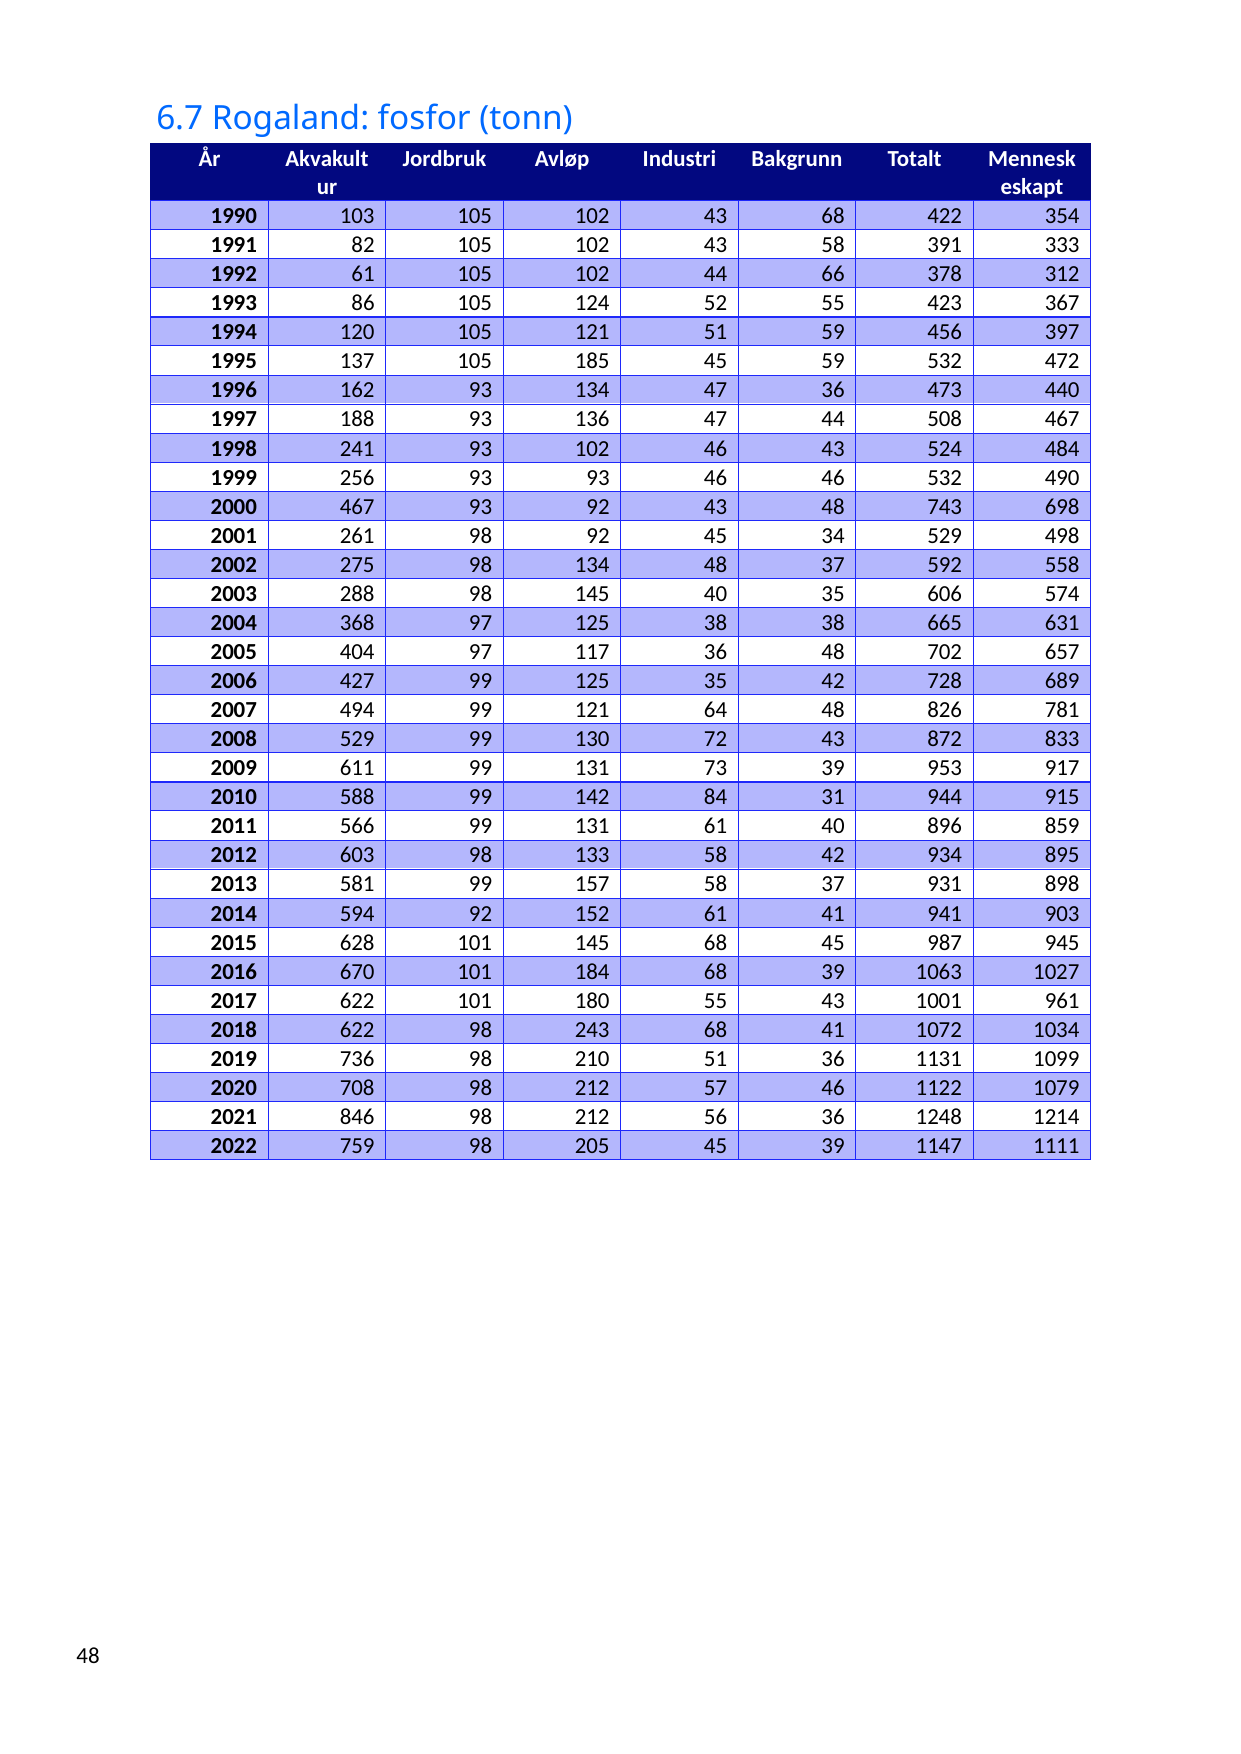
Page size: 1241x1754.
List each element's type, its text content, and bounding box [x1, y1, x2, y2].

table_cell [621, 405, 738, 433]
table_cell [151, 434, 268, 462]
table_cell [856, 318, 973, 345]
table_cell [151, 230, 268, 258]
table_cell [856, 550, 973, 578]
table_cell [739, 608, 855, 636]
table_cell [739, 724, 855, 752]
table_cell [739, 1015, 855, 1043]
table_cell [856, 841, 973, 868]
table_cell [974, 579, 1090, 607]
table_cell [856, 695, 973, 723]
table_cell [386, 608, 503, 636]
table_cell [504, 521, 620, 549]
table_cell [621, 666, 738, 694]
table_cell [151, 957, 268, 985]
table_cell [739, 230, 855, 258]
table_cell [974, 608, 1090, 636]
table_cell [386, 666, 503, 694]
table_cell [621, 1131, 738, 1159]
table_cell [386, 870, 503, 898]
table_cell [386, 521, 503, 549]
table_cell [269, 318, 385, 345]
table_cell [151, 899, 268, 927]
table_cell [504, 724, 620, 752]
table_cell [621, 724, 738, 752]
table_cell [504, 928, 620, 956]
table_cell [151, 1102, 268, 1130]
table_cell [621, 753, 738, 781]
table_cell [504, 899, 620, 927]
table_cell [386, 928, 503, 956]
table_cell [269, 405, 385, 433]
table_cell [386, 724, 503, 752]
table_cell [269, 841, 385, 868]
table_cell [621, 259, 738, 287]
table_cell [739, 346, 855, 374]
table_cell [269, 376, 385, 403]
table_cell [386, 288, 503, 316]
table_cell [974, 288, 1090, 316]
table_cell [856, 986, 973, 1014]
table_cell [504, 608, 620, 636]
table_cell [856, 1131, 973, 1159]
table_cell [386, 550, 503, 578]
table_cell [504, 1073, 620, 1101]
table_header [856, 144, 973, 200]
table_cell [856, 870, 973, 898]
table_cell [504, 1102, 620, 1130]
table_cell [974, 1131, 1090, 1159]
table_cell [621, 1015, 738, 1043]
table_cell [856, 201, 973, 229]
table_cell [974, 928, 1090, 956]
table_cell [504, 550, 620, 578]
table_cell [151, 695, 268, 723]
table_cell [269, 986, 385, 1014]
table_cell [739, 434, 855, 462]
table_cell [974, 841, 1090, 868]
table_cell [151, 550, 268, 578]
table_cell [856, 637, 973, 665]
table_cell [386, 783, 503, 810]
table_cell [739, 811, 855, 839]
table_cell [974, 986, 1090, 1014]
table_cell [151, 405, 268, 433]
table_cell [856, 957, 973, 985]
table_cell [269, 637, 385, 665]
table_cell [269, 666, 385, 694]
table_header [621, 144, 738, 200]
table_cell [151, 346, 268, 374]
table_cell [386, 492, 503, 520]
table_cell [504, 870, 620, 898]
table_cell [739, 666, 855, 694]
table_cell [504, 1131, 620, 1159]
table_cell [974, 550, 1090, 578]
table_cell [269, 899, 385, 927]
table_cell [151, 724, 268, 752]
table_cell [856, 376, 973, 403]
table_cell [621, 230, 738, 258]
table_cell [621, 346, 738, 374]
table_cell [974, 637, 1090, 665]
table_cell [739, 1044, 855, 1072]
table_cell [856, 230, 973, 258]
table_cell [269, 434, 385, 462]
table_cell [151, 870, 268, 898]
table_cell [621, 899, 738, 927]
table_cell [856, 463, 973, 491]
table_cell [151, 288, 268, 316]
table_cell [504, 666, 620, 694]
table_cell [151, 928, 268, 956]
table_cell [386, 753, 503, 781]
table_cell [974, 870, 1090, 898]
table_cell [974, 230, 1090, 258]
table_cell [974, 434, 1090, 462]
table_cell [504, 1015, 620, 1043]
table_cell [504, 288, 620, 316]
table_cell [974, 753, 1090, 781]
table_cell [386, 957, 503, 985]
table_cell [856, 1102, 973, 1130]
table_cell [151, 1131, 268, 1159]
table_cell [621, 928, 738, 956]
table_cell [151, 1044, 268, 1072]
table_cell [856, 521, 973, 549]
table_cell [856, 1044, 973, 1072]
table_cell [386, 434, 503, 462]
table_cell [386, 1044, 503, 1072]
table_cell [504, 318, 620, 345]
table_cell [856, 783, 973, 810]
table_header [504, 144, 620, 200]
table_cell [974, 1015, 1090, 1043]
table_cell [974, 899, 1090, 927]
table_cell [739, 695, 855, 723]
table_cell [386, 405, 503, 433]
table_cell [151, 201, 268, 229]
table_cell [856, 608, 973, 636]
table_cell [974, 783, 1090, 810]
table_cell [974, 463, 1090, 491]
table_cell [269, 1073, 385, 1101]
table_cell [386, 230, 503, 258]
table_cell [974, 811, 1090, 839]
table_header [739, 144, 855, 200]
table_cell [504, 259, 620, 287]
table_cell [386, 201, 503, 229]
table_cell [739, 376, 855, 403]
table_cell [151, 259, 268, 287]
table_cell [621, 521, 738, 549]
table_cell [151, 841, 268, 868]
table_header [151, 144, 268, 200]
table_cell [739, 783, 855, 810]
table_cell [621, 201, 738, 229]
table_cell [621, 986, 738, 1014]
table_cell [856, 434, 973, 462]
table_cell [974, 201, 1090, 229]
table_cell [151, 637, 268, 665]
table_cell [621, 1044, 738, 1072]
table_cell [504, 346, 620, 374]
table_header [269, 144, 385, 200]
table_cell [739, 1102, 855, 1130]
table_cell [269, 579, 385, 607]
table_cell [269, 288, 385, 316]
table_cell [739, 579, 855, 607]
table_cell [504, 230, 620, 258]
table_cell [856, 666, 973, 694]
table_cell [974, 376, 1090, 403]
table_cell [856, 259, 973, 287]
subtitle Rogaland: fosfor (tonn) [156, 94, 1090, 139]
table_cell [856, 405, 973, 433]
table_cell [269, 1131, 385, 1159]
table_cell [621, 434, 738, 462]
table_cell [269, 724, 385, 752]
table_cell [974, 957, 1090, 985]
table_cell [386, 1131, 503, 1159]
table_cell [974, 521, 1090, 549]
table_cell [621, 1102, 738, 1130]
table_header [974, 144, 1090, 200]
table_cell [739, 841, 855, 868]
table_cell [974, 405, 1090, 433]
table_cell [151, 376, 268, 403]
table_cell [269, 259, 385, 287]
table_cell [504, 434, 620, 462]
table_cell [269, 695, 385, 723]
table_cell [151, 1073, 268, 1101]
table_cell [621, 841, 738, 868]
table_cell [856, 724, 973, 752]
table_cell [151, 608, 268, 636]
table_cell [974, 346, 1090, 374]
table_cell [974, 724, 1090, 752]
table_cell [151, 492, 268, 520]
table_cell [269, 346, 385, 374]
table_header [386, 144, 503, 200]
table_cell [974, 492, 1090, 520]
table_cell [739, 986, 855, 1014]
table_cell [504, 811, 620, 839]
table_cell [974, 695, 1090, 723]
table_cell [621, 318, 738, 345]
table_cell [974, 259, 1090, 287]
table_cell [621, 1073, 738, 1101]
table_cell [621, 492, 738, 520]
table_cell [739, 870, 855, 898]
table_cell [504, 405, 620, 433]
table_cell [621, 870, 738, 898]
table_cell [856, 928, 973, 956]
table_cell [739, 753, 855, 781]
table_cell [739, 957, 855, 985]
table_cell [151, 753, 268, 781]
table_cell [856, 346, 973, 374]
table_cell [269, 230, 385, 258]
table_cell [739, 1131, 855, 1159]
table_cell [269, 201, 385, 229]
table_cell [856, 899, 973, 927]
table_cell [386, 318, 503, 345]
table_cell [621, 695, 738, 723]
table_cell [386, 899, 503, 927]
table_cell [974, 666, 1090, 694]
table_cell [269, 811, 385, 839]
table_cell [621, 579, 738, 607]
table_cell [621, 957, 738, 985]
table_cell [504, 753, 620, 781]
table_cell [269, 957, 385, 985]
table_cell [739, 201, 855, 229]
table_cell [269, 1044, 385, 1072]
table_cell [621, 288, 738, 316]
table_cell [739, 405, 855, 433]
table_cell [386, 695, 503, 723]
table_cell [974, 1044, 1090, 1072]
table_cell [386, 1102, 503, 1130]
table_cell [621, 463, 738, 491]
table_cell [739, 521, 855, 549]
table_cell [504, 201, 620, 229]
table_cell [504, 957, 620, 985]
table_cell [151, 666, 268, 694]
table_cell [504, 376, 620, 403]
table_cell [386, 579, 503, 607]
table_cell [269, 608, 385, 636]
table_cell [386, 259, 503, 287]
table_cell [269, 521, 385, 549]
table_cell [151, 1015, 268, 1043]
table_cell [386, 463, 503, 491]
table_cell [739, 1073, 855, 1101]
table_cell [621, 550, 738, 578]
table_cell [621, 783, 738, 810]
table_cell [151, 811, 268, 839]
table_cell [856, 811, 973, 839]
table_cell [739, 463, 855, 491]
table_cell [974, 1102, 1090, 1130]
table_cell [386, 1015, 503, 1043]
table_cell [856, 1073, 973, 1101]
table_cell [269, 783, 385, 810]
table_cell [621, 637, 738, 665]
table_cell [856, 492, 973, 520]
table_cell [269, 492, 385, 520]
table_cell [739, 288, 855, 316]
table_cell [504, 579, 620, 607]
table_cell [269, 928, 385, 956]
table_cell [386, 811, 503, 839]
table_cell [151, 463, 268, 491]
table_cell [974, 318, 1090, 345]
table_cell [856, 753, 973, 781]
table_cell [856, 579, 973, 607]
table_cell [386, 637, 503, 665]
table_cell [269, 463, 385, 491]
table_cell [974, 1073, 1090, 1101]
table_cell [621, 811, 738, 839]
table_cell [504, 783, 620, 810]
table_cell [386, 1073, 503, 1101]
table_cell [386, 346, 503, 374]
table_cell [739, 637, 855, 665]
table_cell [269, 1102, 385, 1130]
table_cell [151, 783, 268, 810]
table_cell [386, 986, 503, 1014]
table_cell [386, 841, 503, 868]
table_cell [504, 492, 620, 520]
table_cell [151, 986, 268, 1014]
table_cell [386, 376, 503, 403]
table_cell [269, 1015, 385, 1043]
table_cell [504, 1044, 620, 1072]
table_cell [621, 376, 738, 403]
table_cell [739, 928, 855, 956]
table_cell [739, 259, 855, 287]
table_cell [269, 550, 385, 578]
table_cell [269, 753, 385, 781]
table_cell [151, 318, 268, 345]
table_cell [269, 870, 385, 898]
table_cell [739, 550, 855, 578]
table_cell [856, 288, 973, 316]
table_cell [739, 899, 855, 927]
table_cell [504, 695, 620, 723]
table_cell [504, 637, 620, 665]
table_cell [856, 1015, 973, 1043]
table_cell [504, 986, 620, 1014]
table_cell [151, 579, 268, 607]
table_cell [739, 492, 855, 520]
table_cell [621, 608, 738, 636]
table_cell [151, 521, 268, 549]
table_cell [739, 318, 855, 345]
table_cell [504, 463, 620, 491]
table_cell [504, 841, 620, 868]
